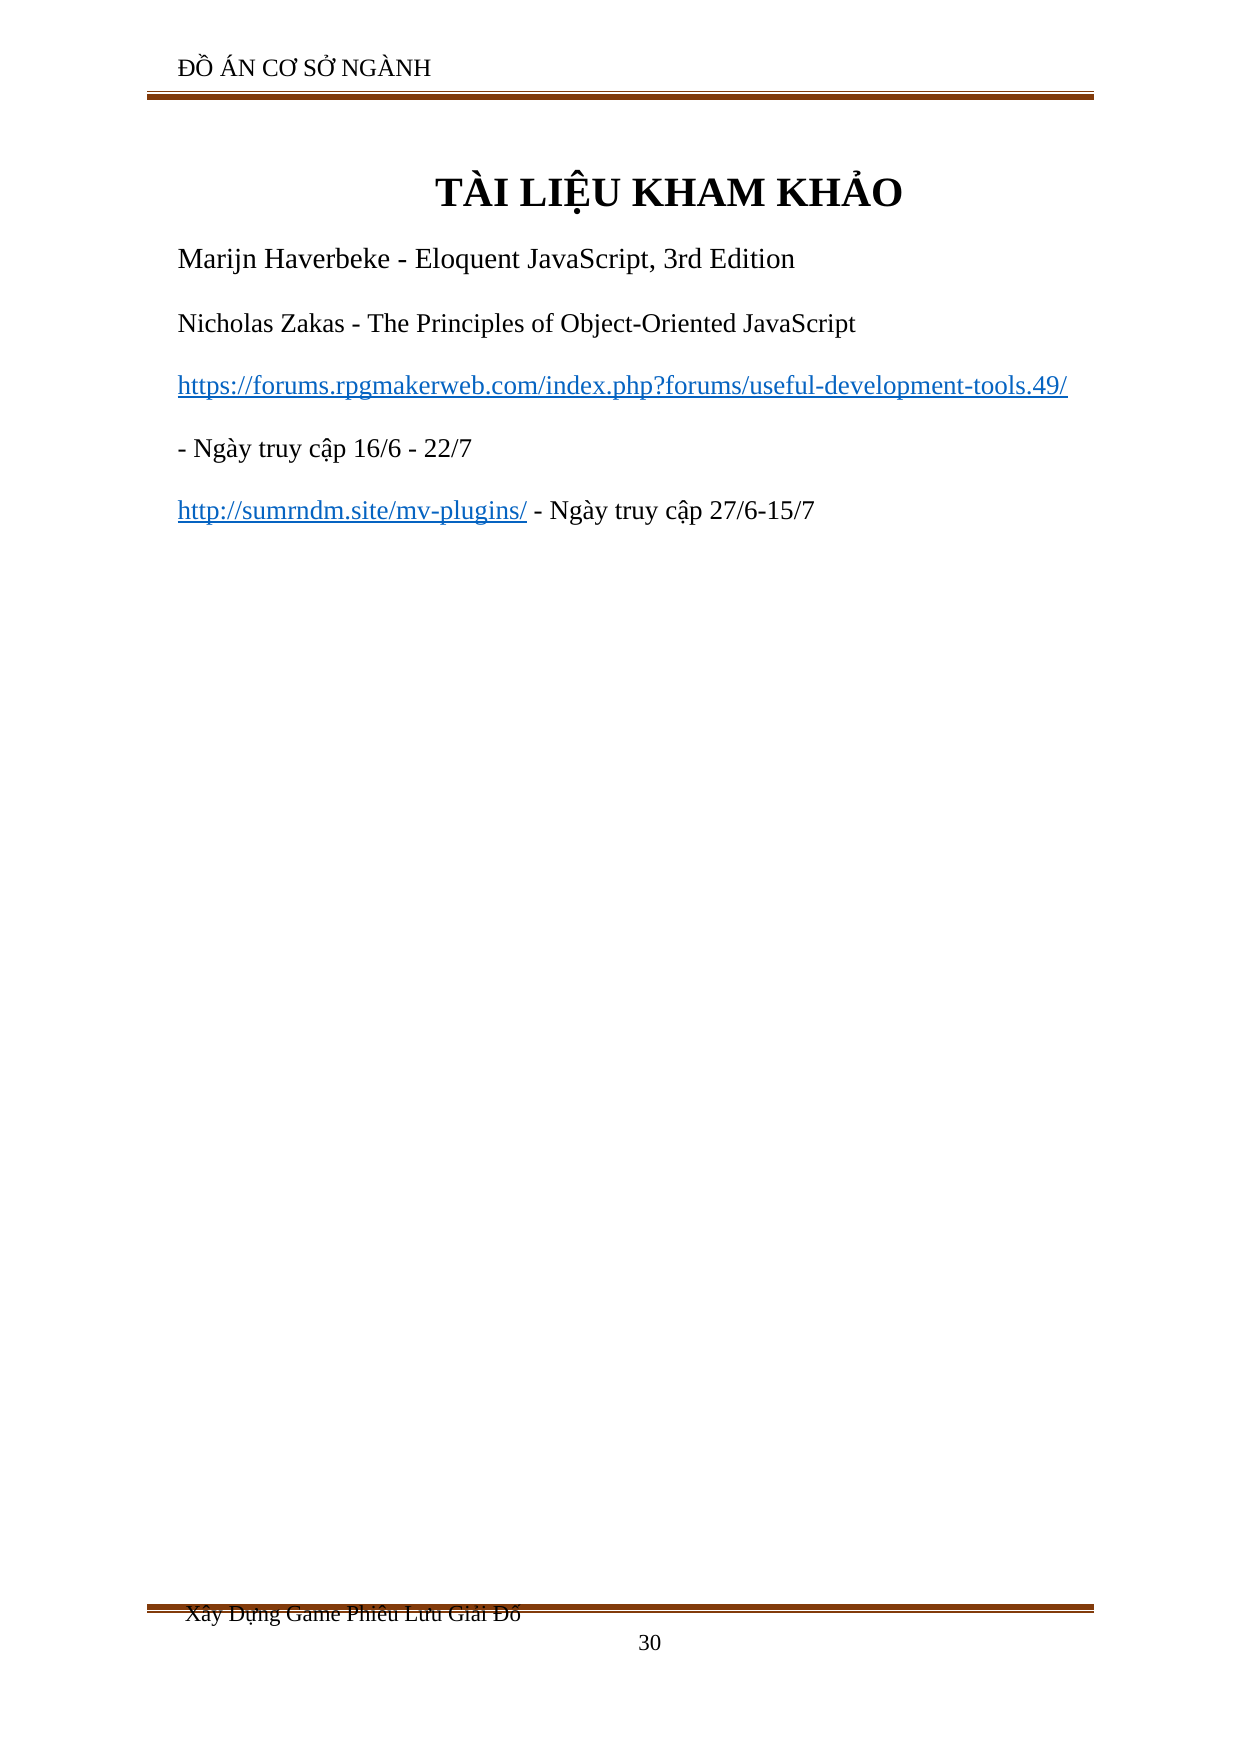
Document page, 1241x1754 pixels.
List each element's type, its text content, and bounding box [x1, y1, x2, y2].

text Nicholas Zakas - The Principles of Object-Oriented JavaScript [177, 307, 1122, 338]
subtitle TÀI LIỆU KHAM KHẢO [217, 167, 1122, 215]
text http://sumrndm.site/mv-plugins/ - Ngày truy cập 27/6-15/7 [177, 494, 1122, 525]
text Marijn Haverbeke - Eloquent JavaScript, 3rd Edition [177, 242, 1122, 275]
text https://forums.rpgmakerweb.com/index.php?forums/useful-development-tools.49/ [177, 369, 1122, 400]
text - Ngày truy cập 16/6 - 22/7 [177, 432, 1122, 463]
